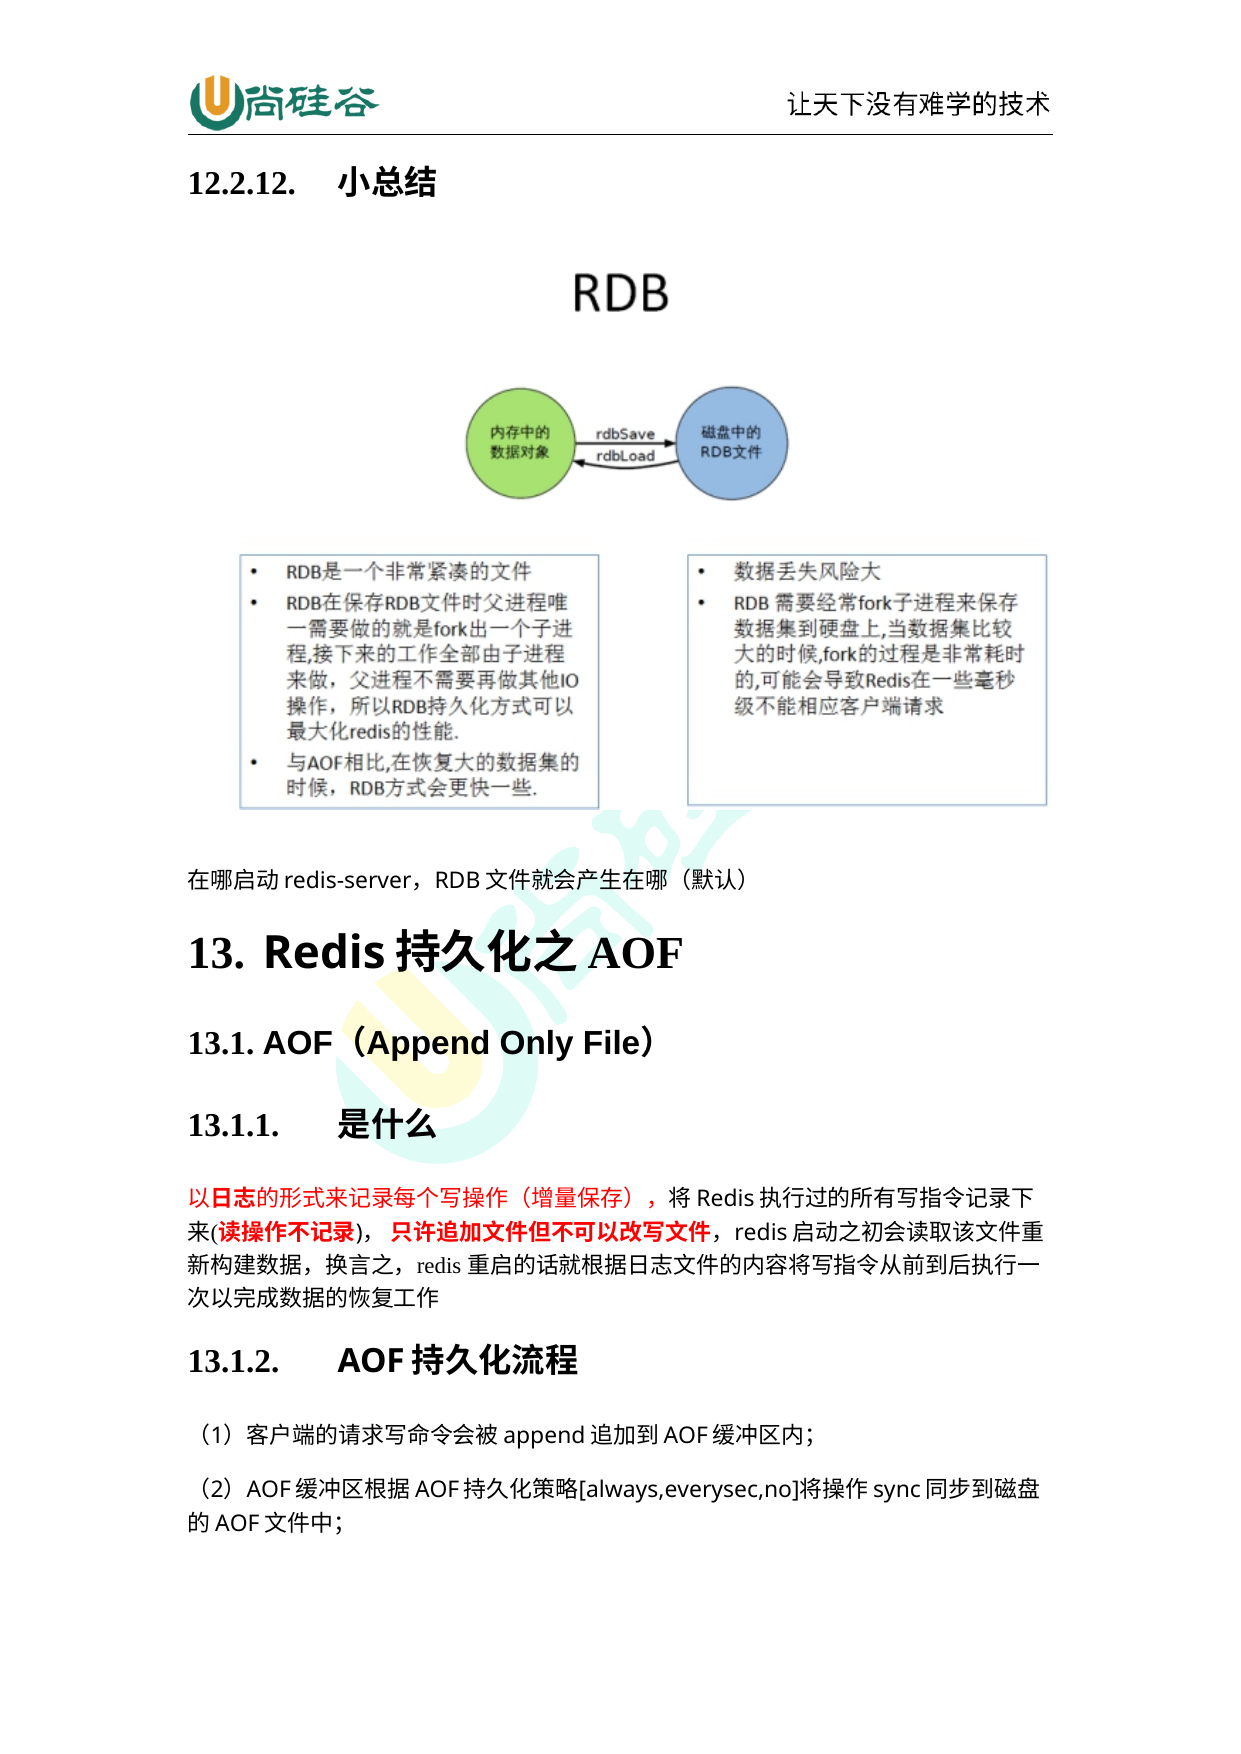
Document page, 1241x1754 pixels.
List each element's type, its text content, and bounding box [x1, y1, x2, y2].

text （2）AOF缓冲区根据AOF持久化策略[always,everysec,no]将操作sync同步到磁盘的AOF文件中； [187, 1471, 1053, 1538]
list 是什么 [187, 1098, 1053, 1146]
text （1）客户端的请求写命令会被append追加到AOF缓冲区内； [187, 1417, 1053, 1450]
list Redis持久化之AOF [187, 916, 1053, 982]
picture [187, 73, 1053, 132]
text 以日志的形式来记录每个写操作（增量保存），将Redis执行过的所有写指令记录下来(读操作不记录)， 只许追加文件但不可以改写文件，redis启动之初会读取该文件重新构建数据，换言之，redis 重启的话就根据日志文件的内容将写指令从前到后执行一次以完成数据的恢复工作 [187, 1180, 1053, 1313]
list AOF持久化流程 [187, 1334, 1053, 1383]
text 在哪启动redis-server，RDB文件就会产生在哪（默认） [187, 861, 1053, 895]
list 小总结 [187, 156, 1053, 204]
list AOF（Append Only File） [187, 1015, 1053, 1064]
picture [187, 238, 1056, 810]
